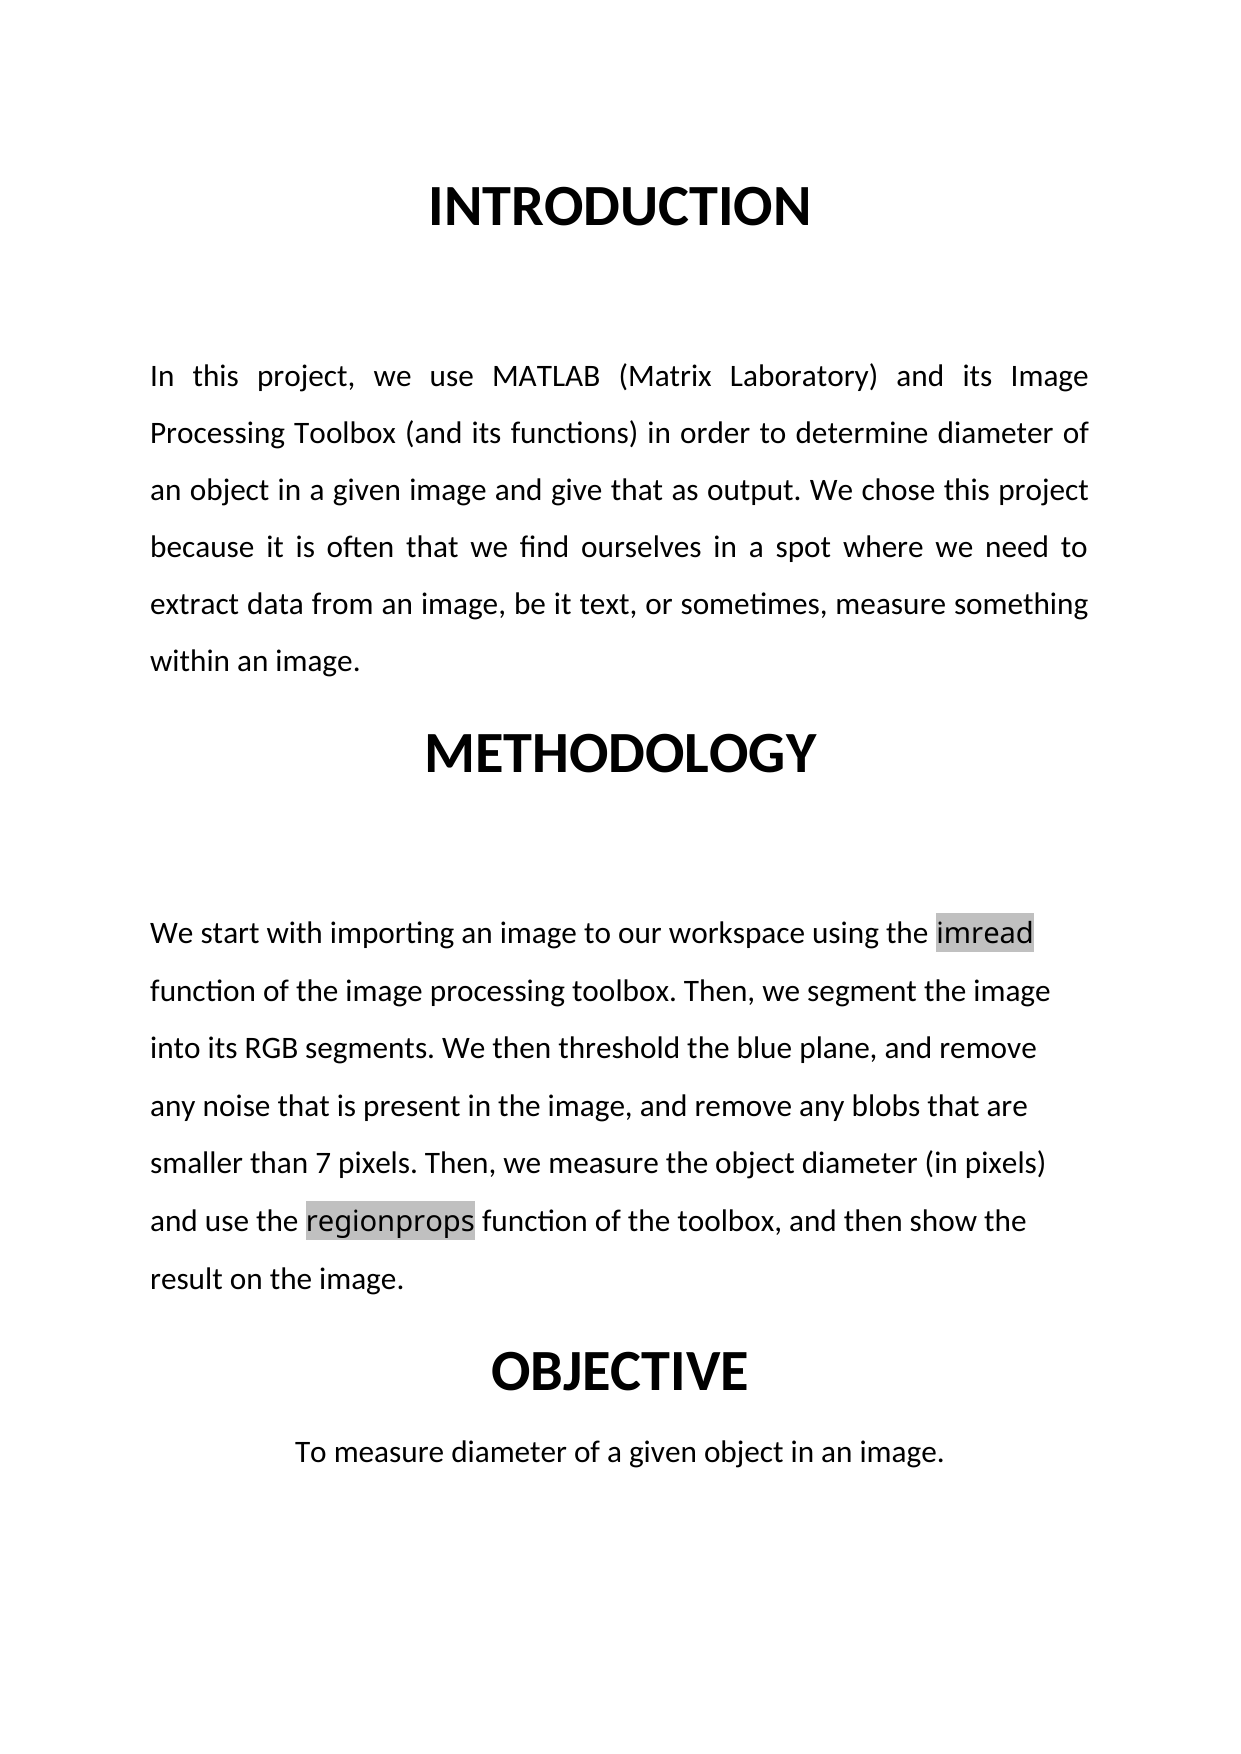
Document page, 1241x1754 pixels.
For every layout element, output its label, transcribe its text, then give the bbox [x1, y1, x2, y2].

text We start with importing an image to our workspace using the imread function of the image processing toolbox. Then, we segment the image into its RGB segments. We then threshold the blue plane, and remove any noise that is present in the image, and remove any blobs that are smaller than 7 pixels. Then, we measure the object diameter (in pixels) and use the regionprops function of the toolbox, and then show the result on the image. [150, 912, 1090, 1298]
text OBJECTIVE [150, 1333, 1090, 1404]
text INTRODUCTION [150, 168, 1090, 240]
text To measure diameter of a given object in an image. [150, 1432, 1090, 1470]
text METHODOLOGY [150, 715, 1090, 787]
text In this project, we use MATLAB (Matrix Laboratory) and its Image Processing Toolbox (and its functions) in order to determine diameter of an object in a given image and give that as output. We chose this project because it is often that we find ourselves in a spot where we need to extract data from an image, be it text, or sometimes, measure something within an image. [150, 356, 1090, 680]
